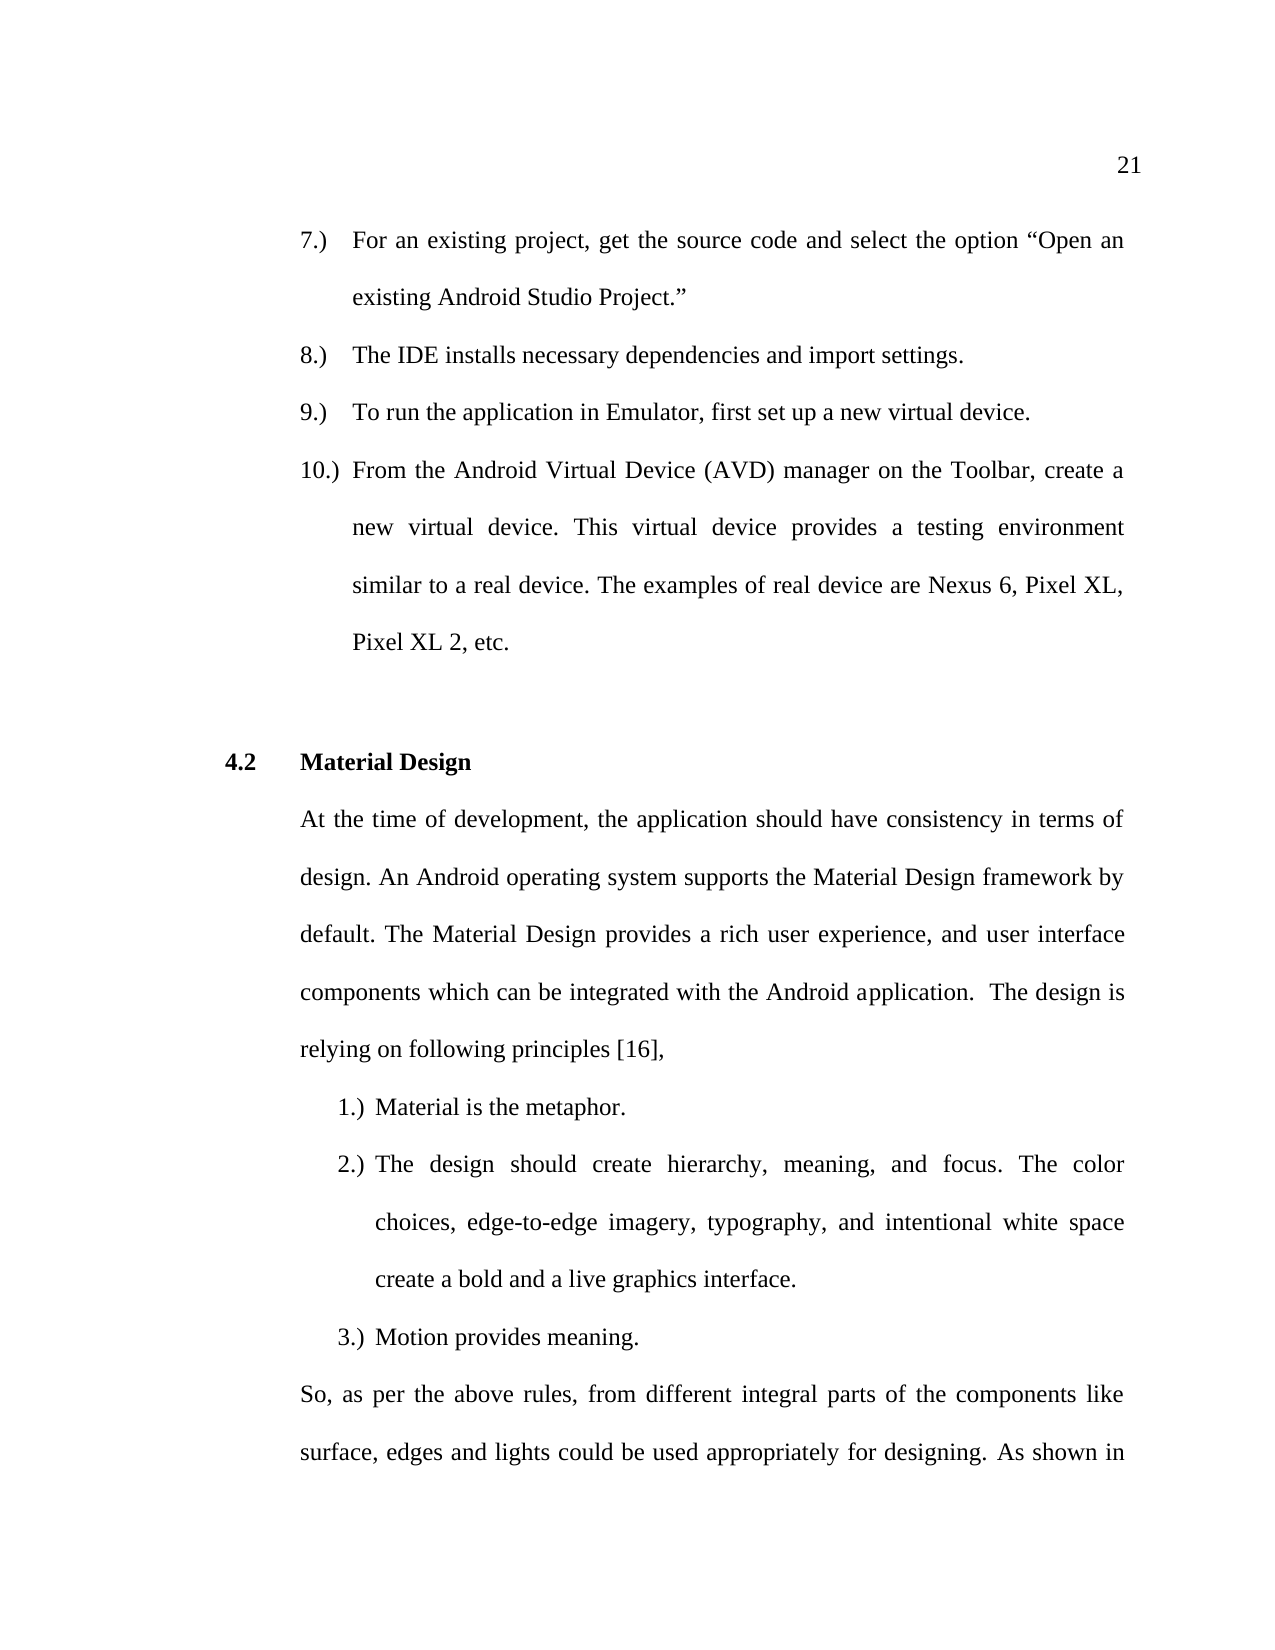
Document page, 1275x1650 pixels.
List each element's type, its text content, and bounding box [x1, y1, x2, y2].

list To run the application in Emulator, first set up a new virtual device. [300, 397, 1125, 426]
subtitle Material Design [225, 747, 1125, 775]
list From the Android Virtual Device (AVD) manager on the Toolbar, create a new virtual device. This virtual device provides a testing environment similar to a real device. The examples of real device are Nexus 6, Pixel XL, Pixel XL 2, etc. [300, 455, 1125, 656]
list Motion provides meaning. [337, 1322, 1125, 1350]
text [300, 1379, 1125, 1465]
text At the time of development, the application should have consistency in terms of design. An Android operating system supports the Material Design framework by default. The Material Design provides a rich user experience, and user interface components which can be integrated with the Android application. The design is relying on following principles [16], [300, 804, 1125, 1063]
list The design should create hierarchy, meaning, and focus. The color choices, edge-to-edge imagery, typography, and intentional white space create a bold and a live graphics interface. [337, 1149, 1125, 1293]
list For an existing project, get the source code and select the option “Open an existing Android Studio Project.” [300, 225, 1125, 311]
list Material is the metaphor. [337, 1092, 1125, 1120]
list The IDE installs necessary dependencies and import settings. [300, 340, 1125, 369]
